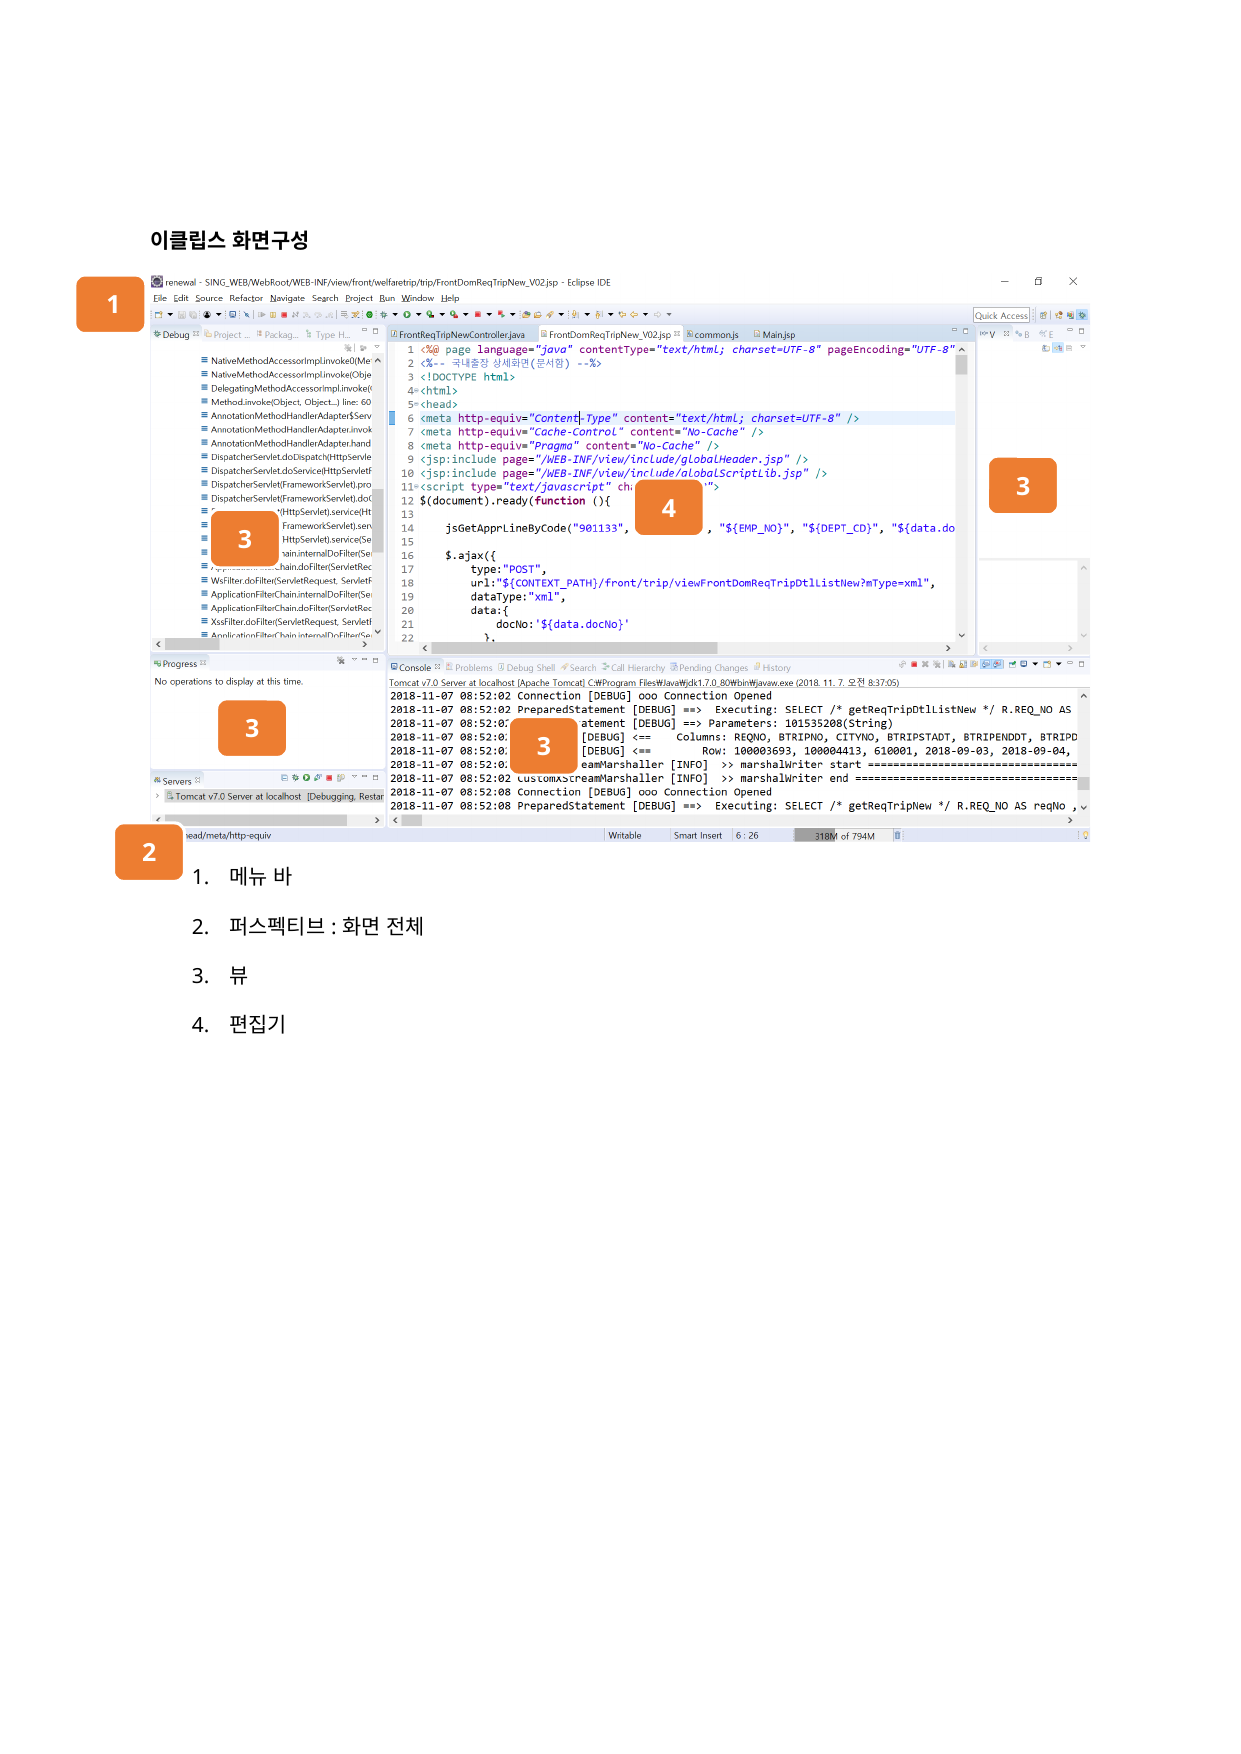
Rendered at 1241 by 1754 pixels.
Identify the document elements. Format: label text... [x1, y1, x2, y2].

list 메뉴 바 [192, 861, 1090, 891]
list 퍼스펙티브 : 화면 전체 [192, 910, 1090, 940]
list 편집기 [192, 1009, 1090, 1039]
list 뷰 [192, 959, 1090, 990]
text 이클립스 화면구성 [150, 224, 1090, 255]
picture [150, 273, 1091, 842]
